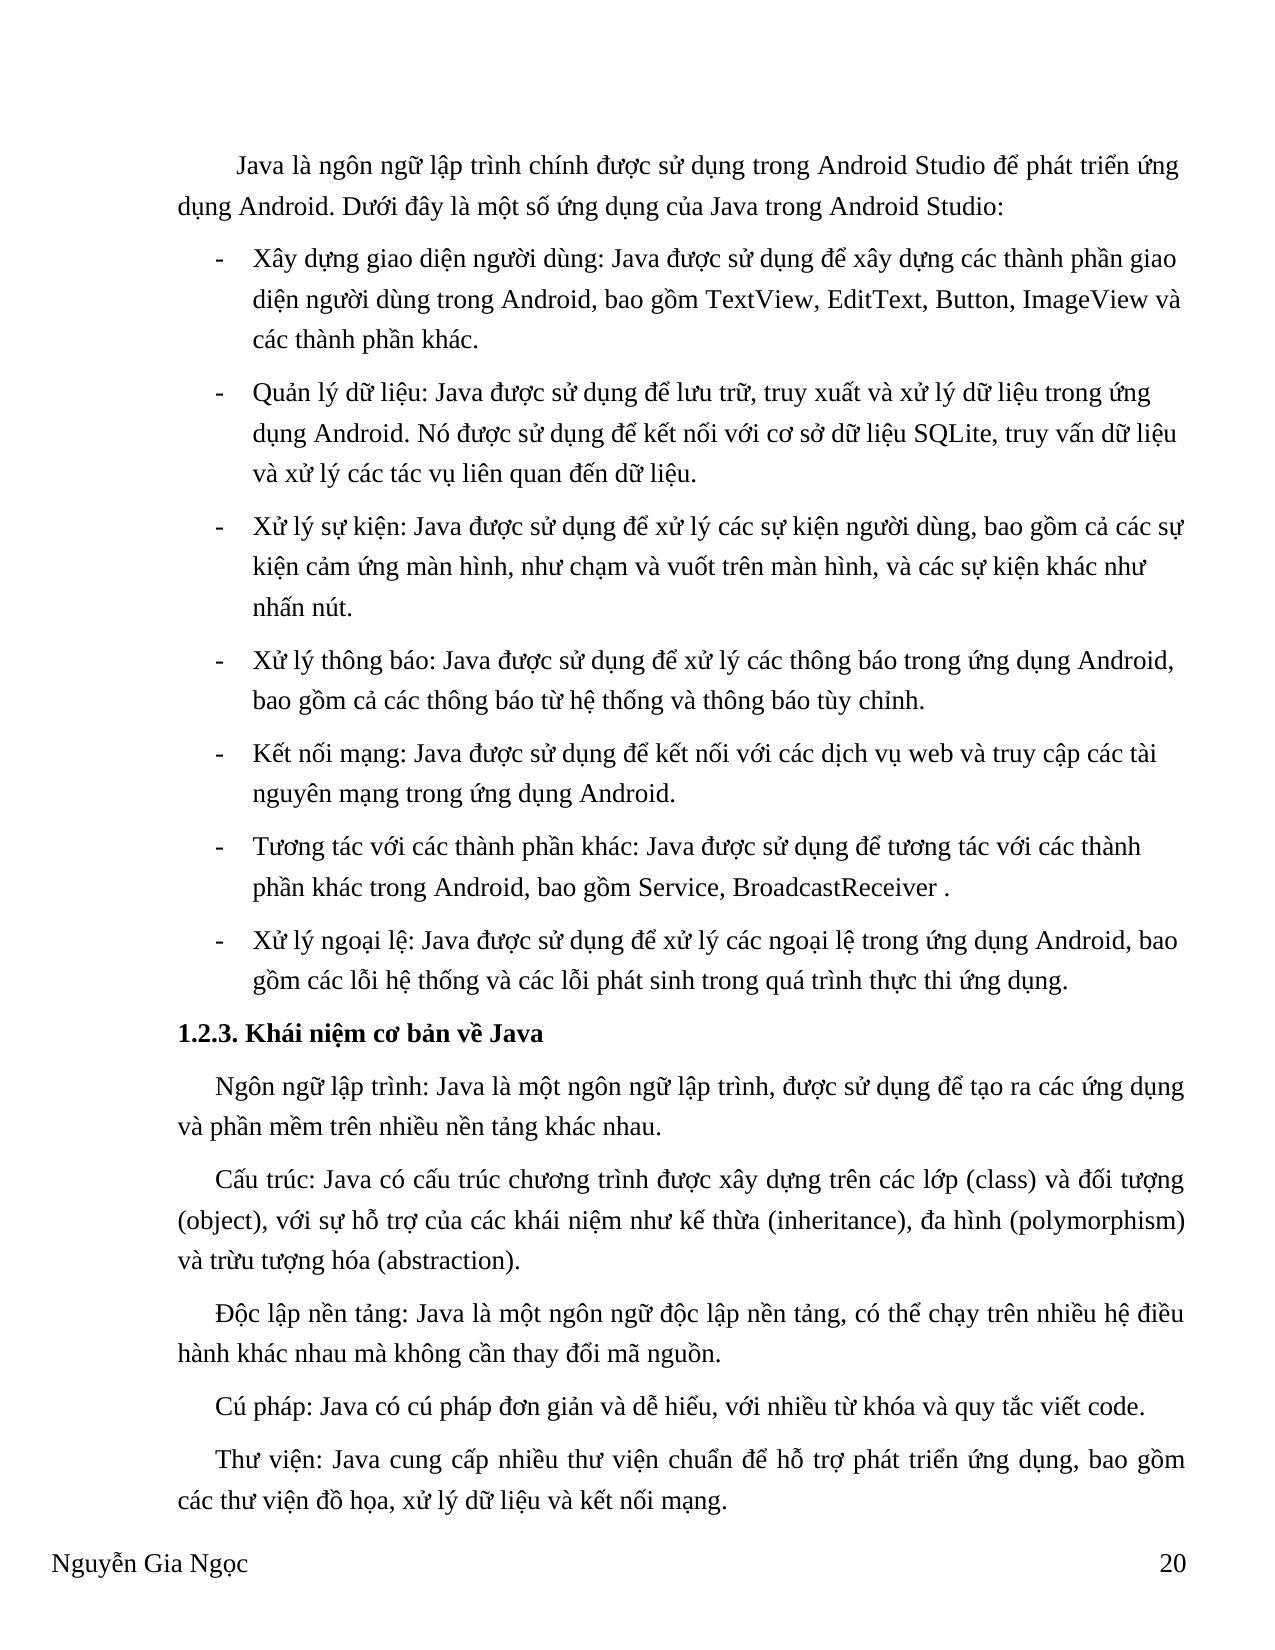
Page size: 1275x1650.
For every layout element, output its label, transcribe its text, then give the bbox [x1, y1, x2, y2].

text Java là ngôn ngữ lập trình chính được sử dụng trong Android Studio để phát triển ứng dụng Android. Dưới đây là một số ứng dụng của Java trong Android Studio: [177, 149, 1181, 221]
text Khái niệm cơ bản về Java [177, 1017, 1186, 1048]
text Độc lập nền tảng: Java là một ngôn ngữ độc lập nền tảng, có thể chạy trên nhiều hệ điều hành khác nhau mà không cần thay đổi mã nguồn. [177, 1297, 1186, 1369]
text Cú pháp: Java có cú pháp đơn giản và dễ hiểu, với nhiều từ khóa và quy tắc viết code. [177, 1391, 1186, 1422]
list Xử lý ngoại lệ: Java được sử dụng để xử lý các ngoại lệ trong ứng dụng Android, bao gồm các lỗi hệ thống và các lỗi phát sinh trong quá trình thực thi ứng dụng. [215, 924, 1186, 995]
list Xử lý thông báo: Java được sử dụng để xử lý các thông báo trong ứng dụng Android, bao gồm cả các thông báo từ hệ thống và thông báo tùy chỉnh. [215, 644, 1186, 715]
list Xây dựng giao diện người dùng: Java được sử dụng để xây dựng các thành phần giao diện người dùng trong Android, bao gồm TextView, EditText, Button, ImageView và các thành phần khác. [215, 243, 1186, 354]
text Ngôn ngữ lập trình: Java là một ngôn ngữ lập trình, được sử dụng để tạo ra các ứng dụng và phần mềm trên nhiều nền tảng khác nhau. [177, 1070, 1186, 1142]
list Xử lý sự kiện: Java được sử dụng để xử lý các sự kiện người dùng, bao gồm cả các sự kiện cảm ứng màn hình, như chạm và vuốt trên màn hình, và các sự kiện khác như nhấn nút. [215, 510, 1186, 622]
list Kết nối mạng: Java được sử dụng để kết nối với các dịch vụ web và truy cập các tài nguyên mạng trong ứng dụng Android. [215, 737, 1186, 809]
list Tương tác với các thành phần khác: Java được sử dụng để tương tác với các thành phần khác trong Android, bao gồm Service, BroadcastReceiver . [215, 831, 1186, 902]
list Quản lý dữ liệu: Java được sử dụng để lưu trữ, truy xuất và xử lý dữ liệu trong ứng dụng Android. Nó được sử dụng để kết nối với cơ sở dữ liệu SQLite, truy vấn dữ liệu và xử lý các tác vụ liên quan đến dữ liệu. [215, 376, 1186, 488]
text Cấu trúc: Java có cấu trúc chương trình được xây dựng trên các lớp (class) và đối tượng (object), với sự hỗ trợ của các khái niệm như kế thừa (inheritance), đa hình (polymorphism) và trừu tượng hóa (abstraction). [177, 1163, 1186, 1275]
text Thư viện: Java cung cấp nhiều thư viện chuẩn để hỗ trợ phát triển ứng dụng, bao gồm các thư viện đồ họa, xử lý dữ liệu và kết nối mạng. [177, 1443, 1186, 1515]
